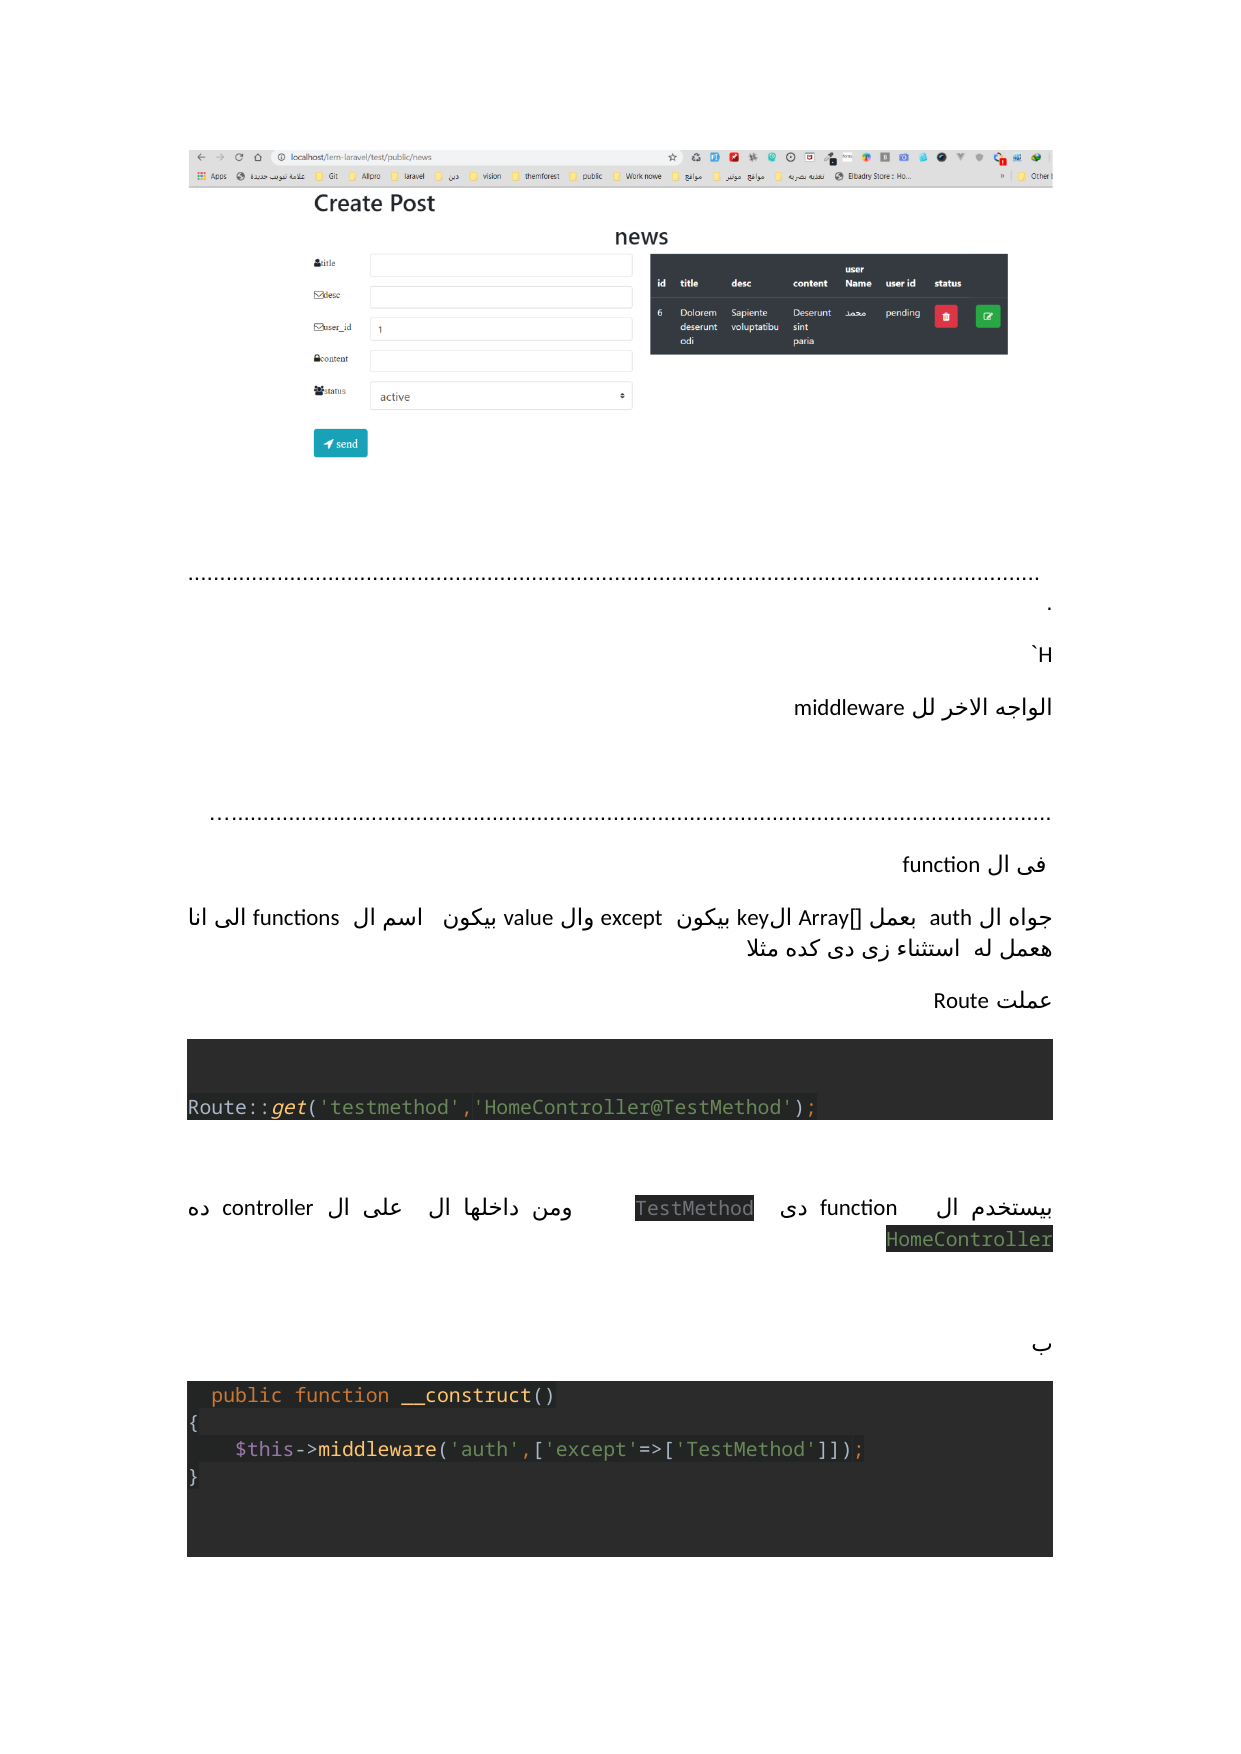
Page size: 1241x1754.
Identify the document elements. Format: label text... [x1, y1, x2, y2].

picture [188, 150, 1053, 534]
text ....................................................................................................................................... [187, 559, 1053, 615]
text الواجه الاخر لل middleware [187, 693, 1053, 721]
text عملت Route [187, 986, 1053, 1014]
text بيستخدم ال function دى TestMethod ومن داخلها ال على ال controller ده HomeController [187, 1193, 1053, 1252]
text .................................................................................................................................… [187, 799, 1053, 825]
text ب [187, 1330, 1053, 1357]
text Route::get('testmethod','HomeController@TestMethod'); [187, 1039, 1053, 1120]
text H` [187, 640, 1053, 668]
text جواه ال auth بعمل []Array الkey بيكون except وال value بيكون اسم ال functions الى انا هعمل له استثناء زى دى كده مثلا [187, 903, 1053, 961]
text فى ال function [187, 850, 1053, 878]
text public function __construct() { $this->middleware('auth',['except'=>['TestMethod']]); } [187, 1381, 1053, 1513]
